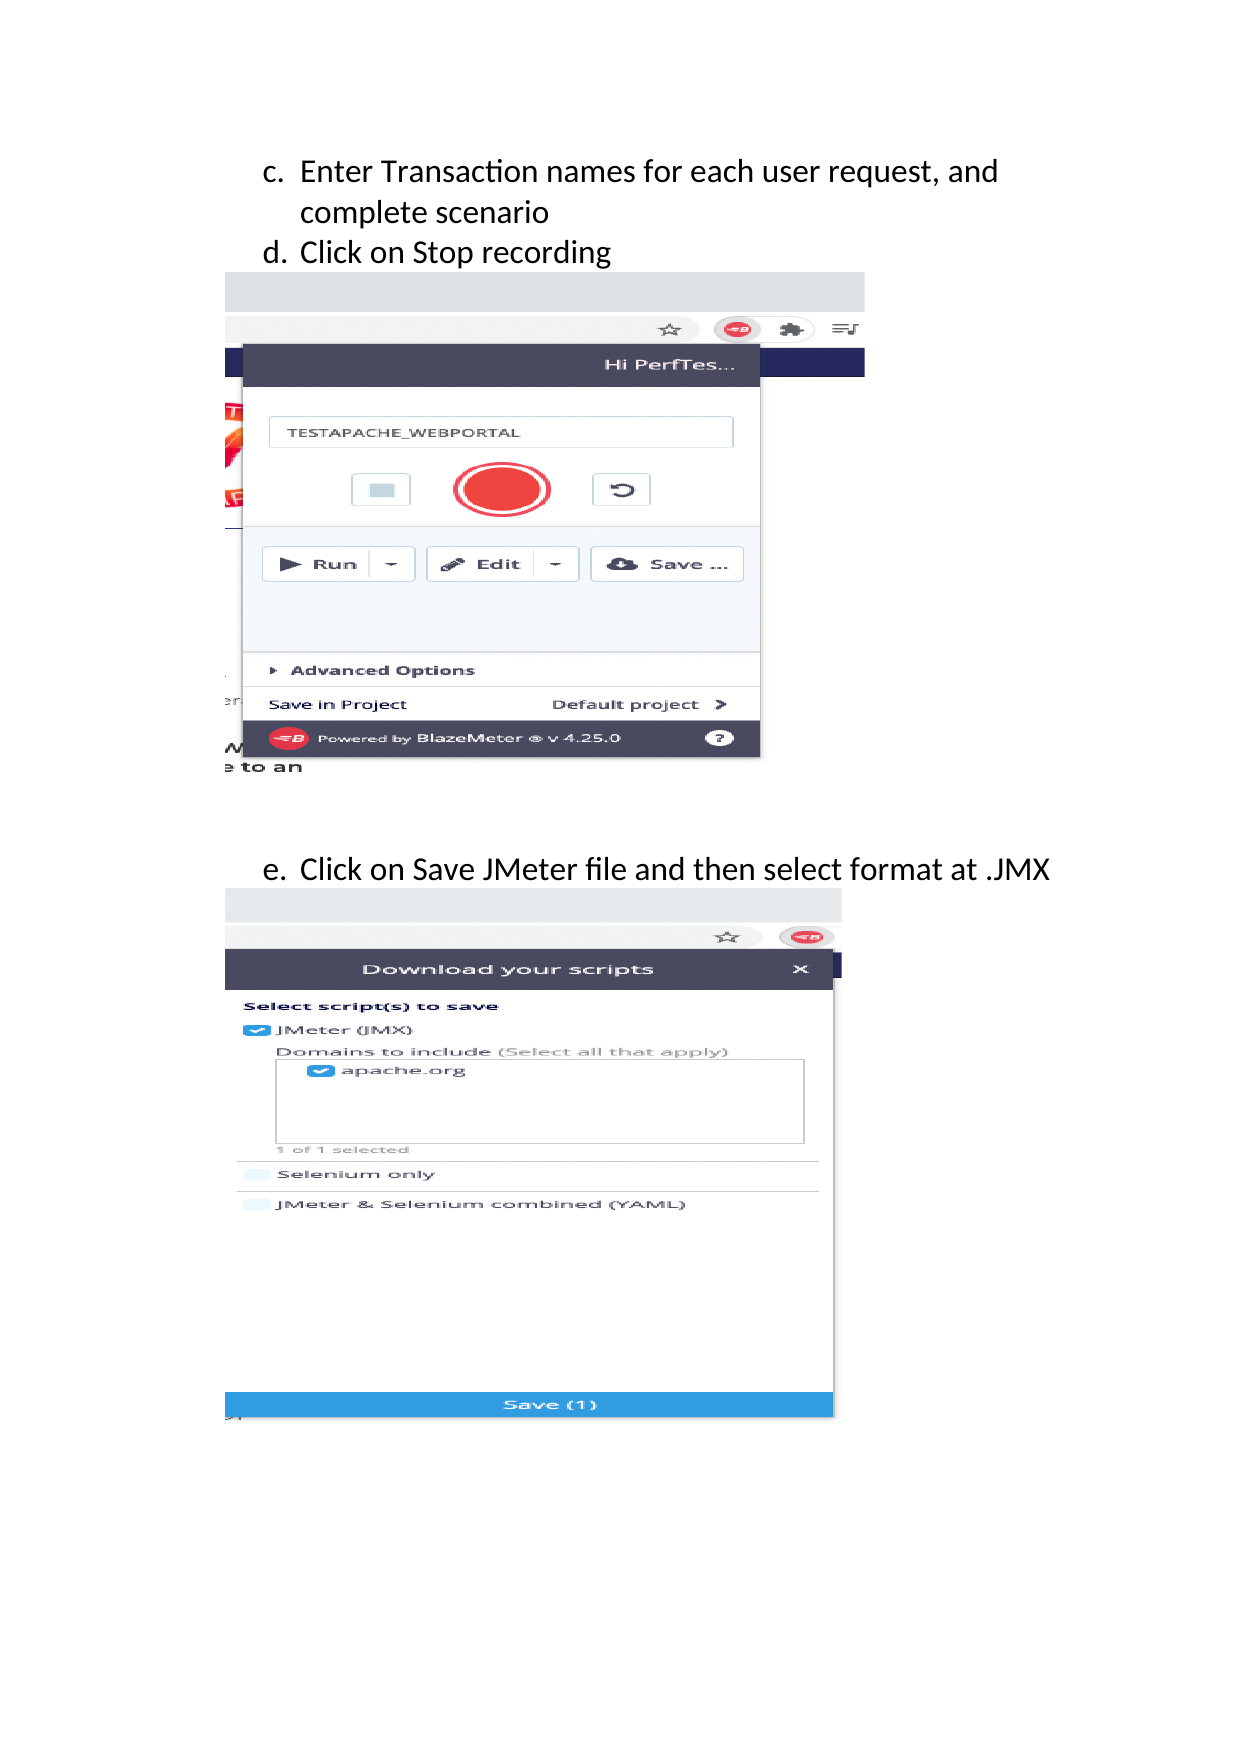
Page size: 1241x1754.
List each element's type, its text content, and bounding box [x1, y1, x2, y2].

picture [225, 888, 842, 1422]
picture [225, 272, 865, 798]
list Enter Transaction names for each user request, and complete scenario [262, 150, 1090, 231]
list Click on Stop recording [262, 231, 1090, 272]
list Click on Save JMeter file and then select format at .JMX [262, 848, 1090, 889]
